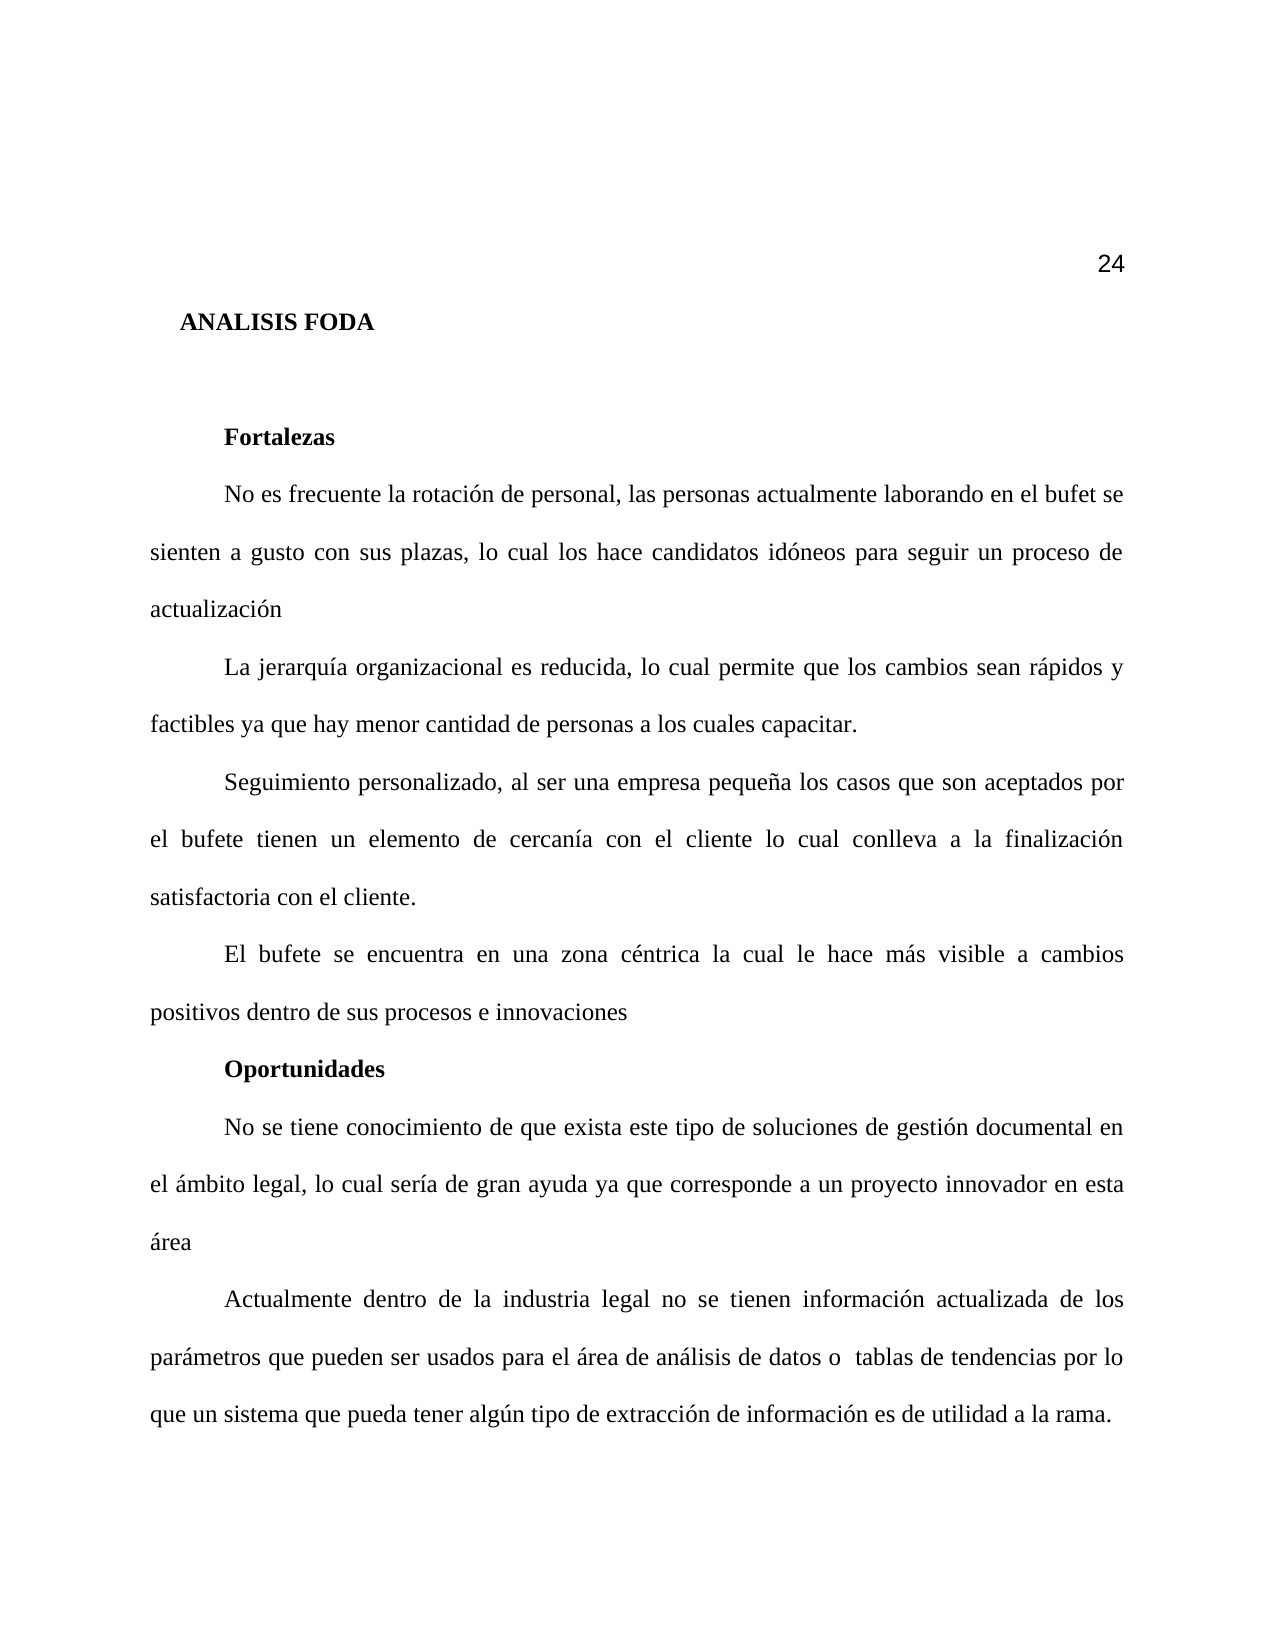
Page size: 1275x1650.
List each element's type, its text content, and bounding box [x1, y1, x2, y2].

text Oportunidades [150, 1054, 1125, 1083]
text No es frecuente la rotación de personal, las personas actualmente laborando en el bufet se sienten a gusto con sus plazas, lo cual los hace candidatos idóneos para seguir un proceso de actualización [150, 479, 1125, 623]
text La jerarquía organizacional es reducida, lo cual permite que los cambios sean rápidos y factibles ya que hay menor cantidad de personas a los cuales capacitar. [150, 652, 1125, 738]
text Actualmente dentro de la industria legal no se tienen información actualizada de los parámetros que pueden ser usados para el área de análisis de datos o tablas de tendencias por lo que un sistema que pueda tener algún tipo de extracción de información es de utilidad a la rama. [150, 1284, 1125, 1428]
text Fortalezas [150, 422, 1125, 451]
text ANALISIS FODA [150, 307, 1125, 336]
text El bufete se encuentra en una zona céntrica la cual le hace más visible a cambios positivos dentro de sus procesos e innovaciones [150, 939, 1125, 1026]
text No se tiene conocimiento de que exista este tipo de soluciones de gestión documental en el ámbito legal, lo cual sería de gran ayuda ya que corresponde a un proyecto innovador en esta área [150, 1112, 1125, 1256]
text Seguimiento personalizado, al ser una empresa pequeña los casos que son aceptados por el bufete tienen un elemento de cercanía con el cliente lo cual conlleva a la finalización satisfactoria con el cliente. [150, 767, 1125, 911]
